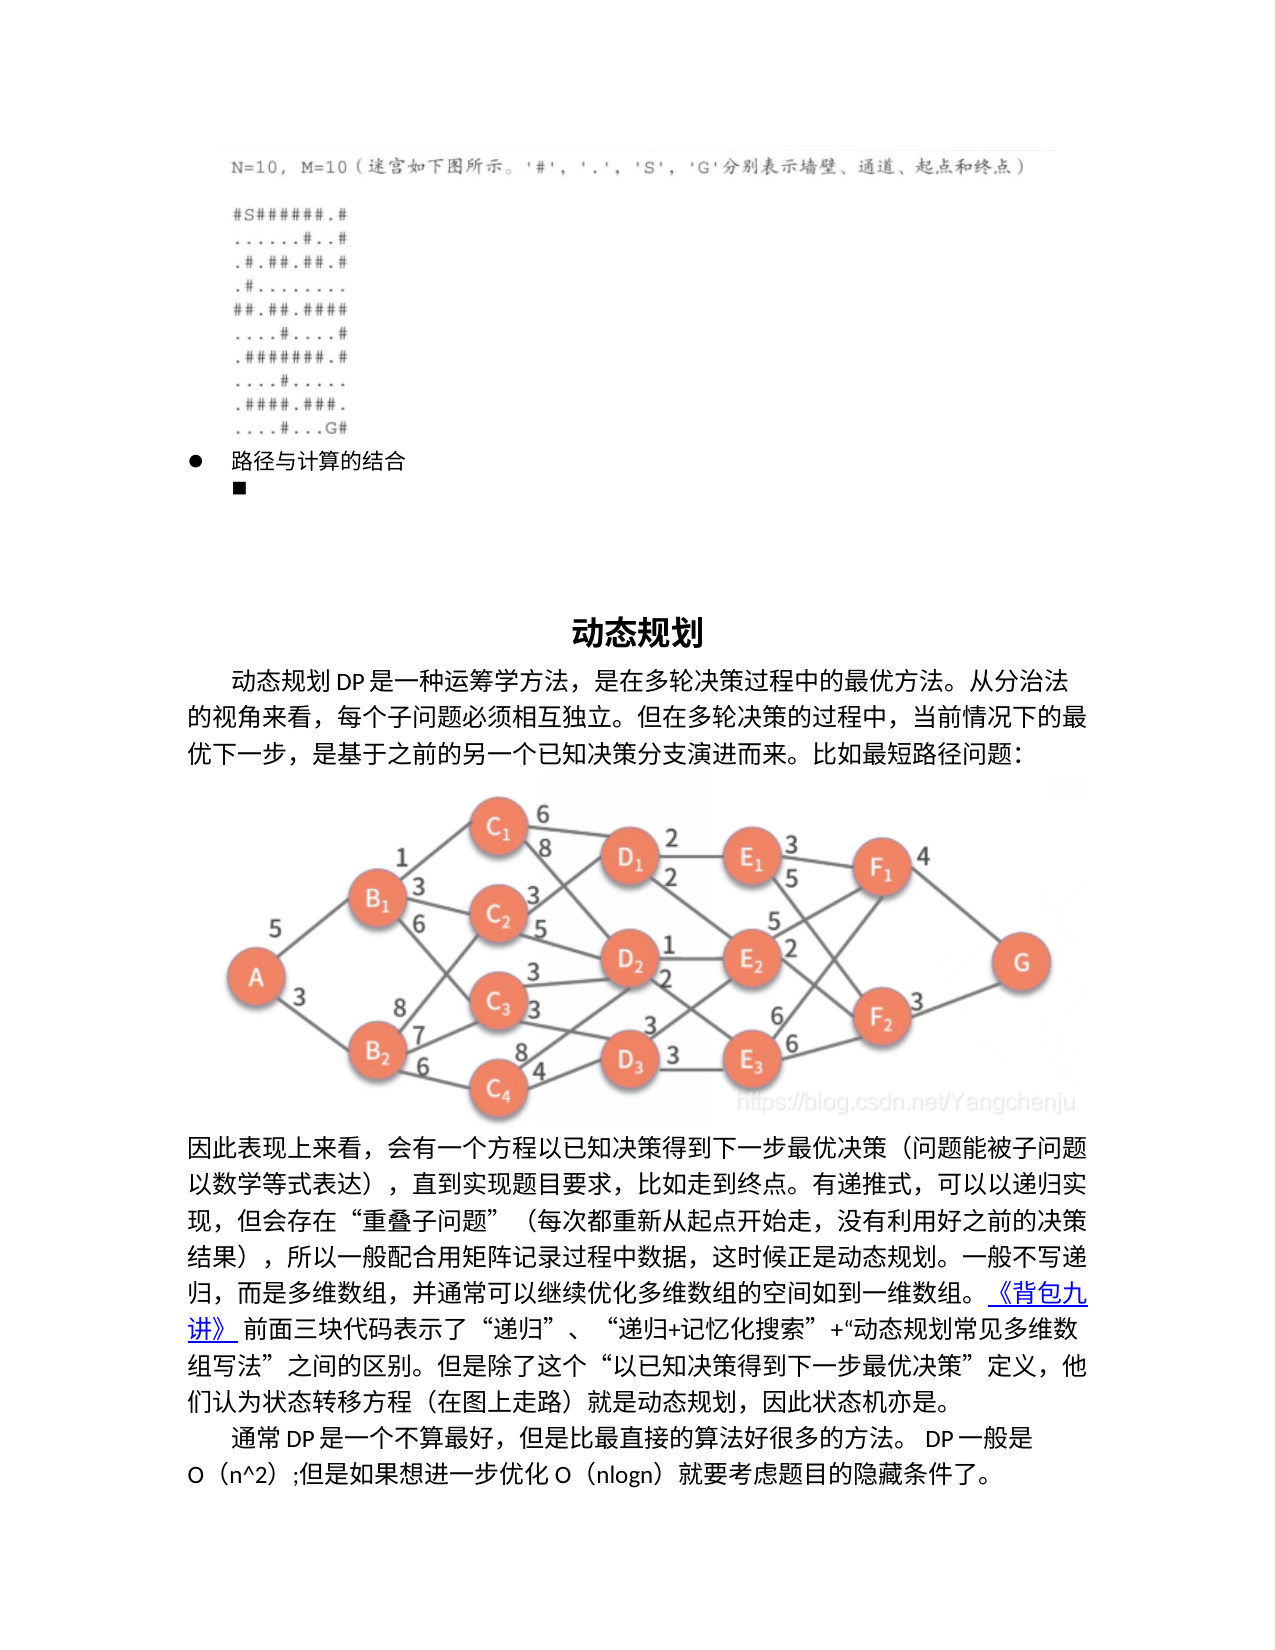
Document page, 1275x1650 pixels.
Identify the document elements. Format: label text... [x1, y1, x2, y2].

text 动态规划DP是一种运筹学方法，是在多轮决策过程中的最优方法。从分治法的视角来看，每个子问题必须相互独立。但在多轮决策的过程中，当前情况下的最优下一步，是基于之前的另一个已知决策分支演进而来。比如最短路径问题： [187, 662, 1087, 770]
list 路径与计算的结合 [187, 444, 1087, 475]
picture [187, 770, 1088, 1129]
text 通常DP是一个不算最好，但是比最直接的算法好很多的方法。 DP一般是O（n^2）;但是如果想进一步优化 O（nlogn）就要考虑题目的隐藏条件了。 [187, 1419, 1087, 1491]
text 因此表现上来看，会有一个方程以已知决策得到下一步最优决策（问题能被子问题以数学等式表达），直到实现题目要求，比如走到终点。有递推式，可以以递归实现，但会存在“重叠子问题”（每次都重新从起点开始走，没有利用好之前的决策结果），所以一般配合用矩阵记录过程中数据，这时候正是动态规划。一般不写递归，而是多维数组，并通常可以继续优化多维数组的空间如到一维数组。《背包九讲》 前面三块代码表示了“递归”、“递归+记忆化搜索”+“动态规划常见多维数组写法”之间的区别。但是除了这个“以已知决策得到下一步最优决策”定义，他们认为状态转移方程（在图上走路）就是动态规划，因此状态机亦是。 [187, 1129, 1087, 1419]
picture [218, 150, 1057, 444]
title 动态规划 [187, 607, 1087, 655]
